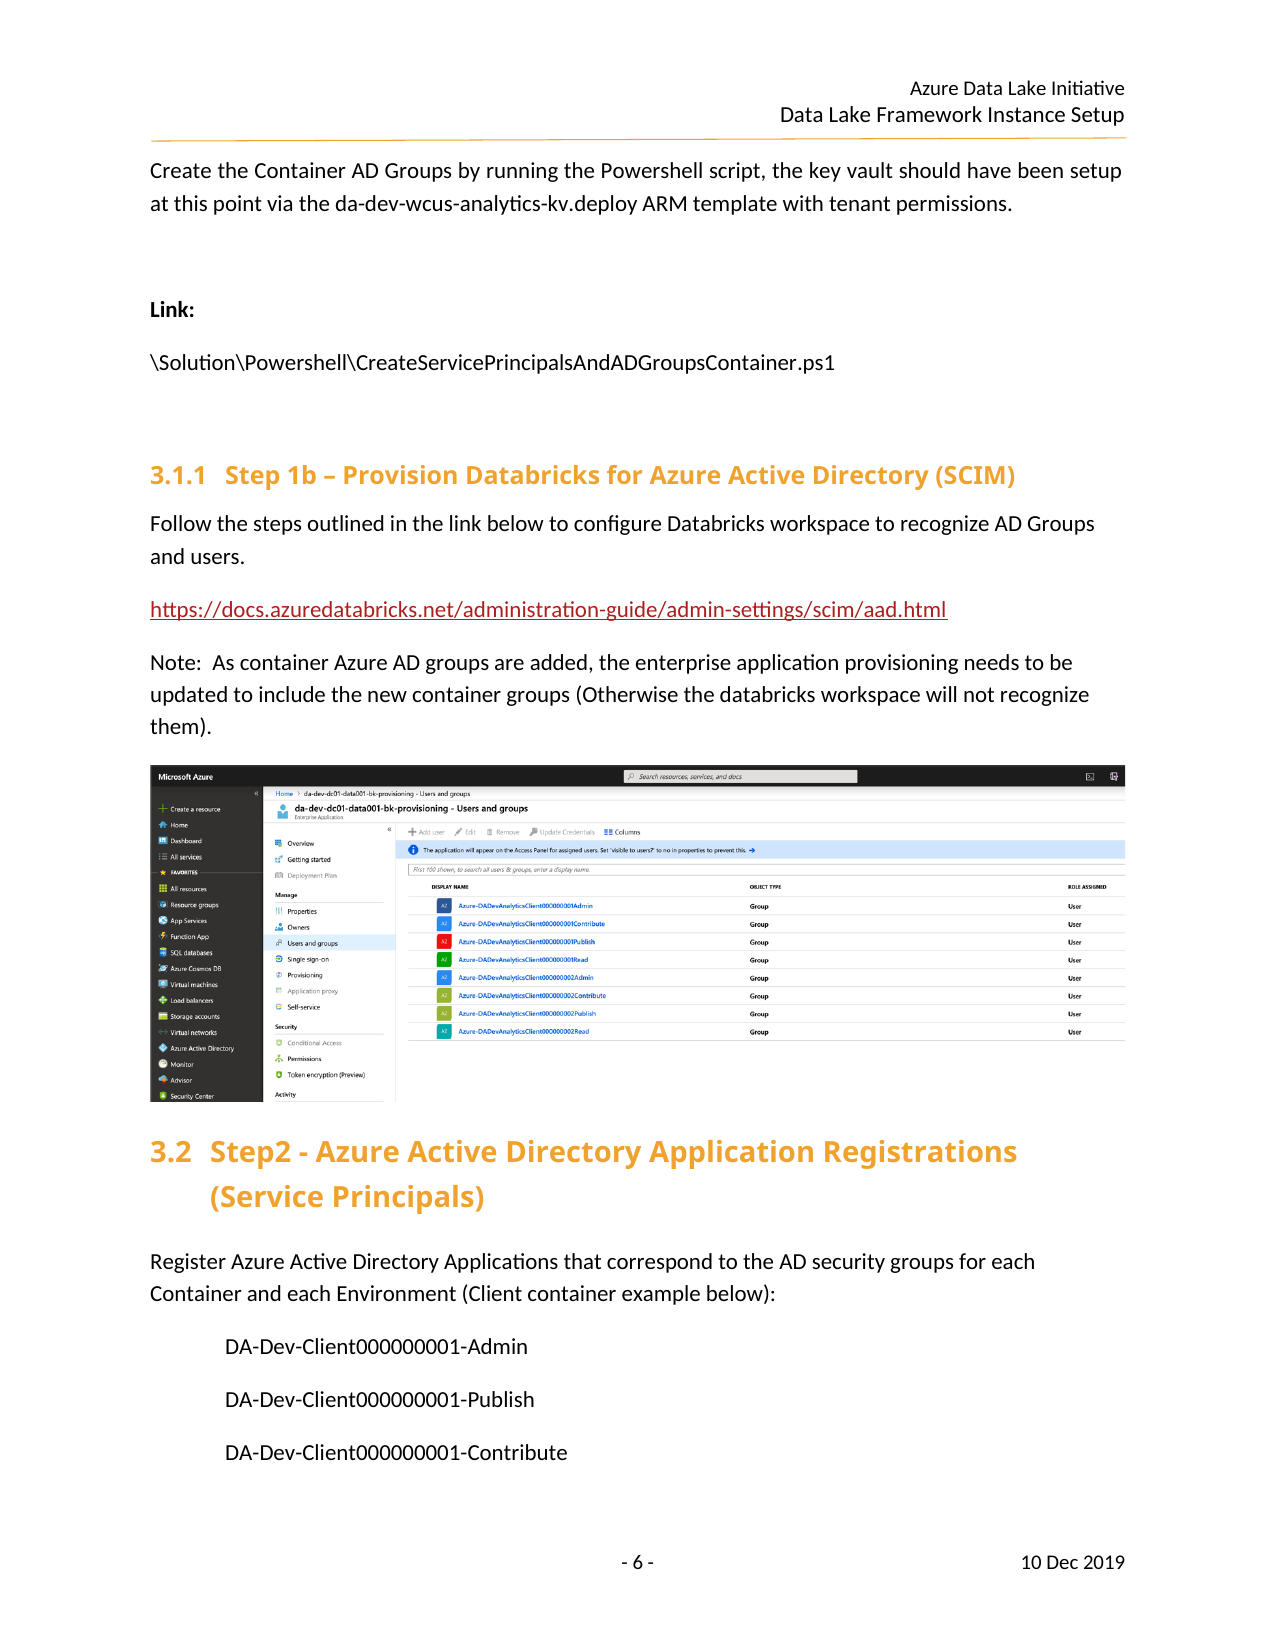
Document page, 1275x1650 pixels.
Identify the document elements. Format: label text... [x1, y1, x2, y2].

subtitle Step 1b – Provision Databricks for Azure Active Directory (SCIM) [150, 458, 1125, 492]
text Register Azure Active Directory Applications that correspond to the AD security groups for each Container and each Environment (Client container example below): [150, 1247, 1125, 1307]
text DA-Dev-Client000000001-Admin [150, 1332, 1125, 1360]
text Link: [150, 295, 1125, 323]
text Note: As container Azure AD groups are added, the enterprise application provisioning needs to be updated to include the new container groups (Otherwise the databricks workspace will not recognize them). [150, 648, 1125, 740]
subtitle Step2 - Azure Active Directory Application Registrations (Service Principals) [150, 1131, 1125, 1216]
text https://docs.azuredatabricks.net/administration-guide/admin-settings/scim/aad.html [150, 595, 1125, 623]
text DA-Dev-Client000000001-Contribute [150, 1438, 1125, 1466]
text DA-Dev-Client000000001-Publish [150, 1385, 1125, 1413]
picture [150, 765, 1125, 1102]
text \Solution\Powershell\CreateServicePrincipalsAndADGroupsContainer.ps1 [150, 348, 1125, 376]
text Follow the steps outlined in the link below to configure Databricks workspace to recognize AD Groups and users. [150, 509, 1125, 570]
text Create the Container AD Groups by running the Powershell script, the key vault should have been setup at this point via the da-dev-wcus-analytics-kv.deploy ARM template with tenant permissions. [150, 156, 1125, 217]
